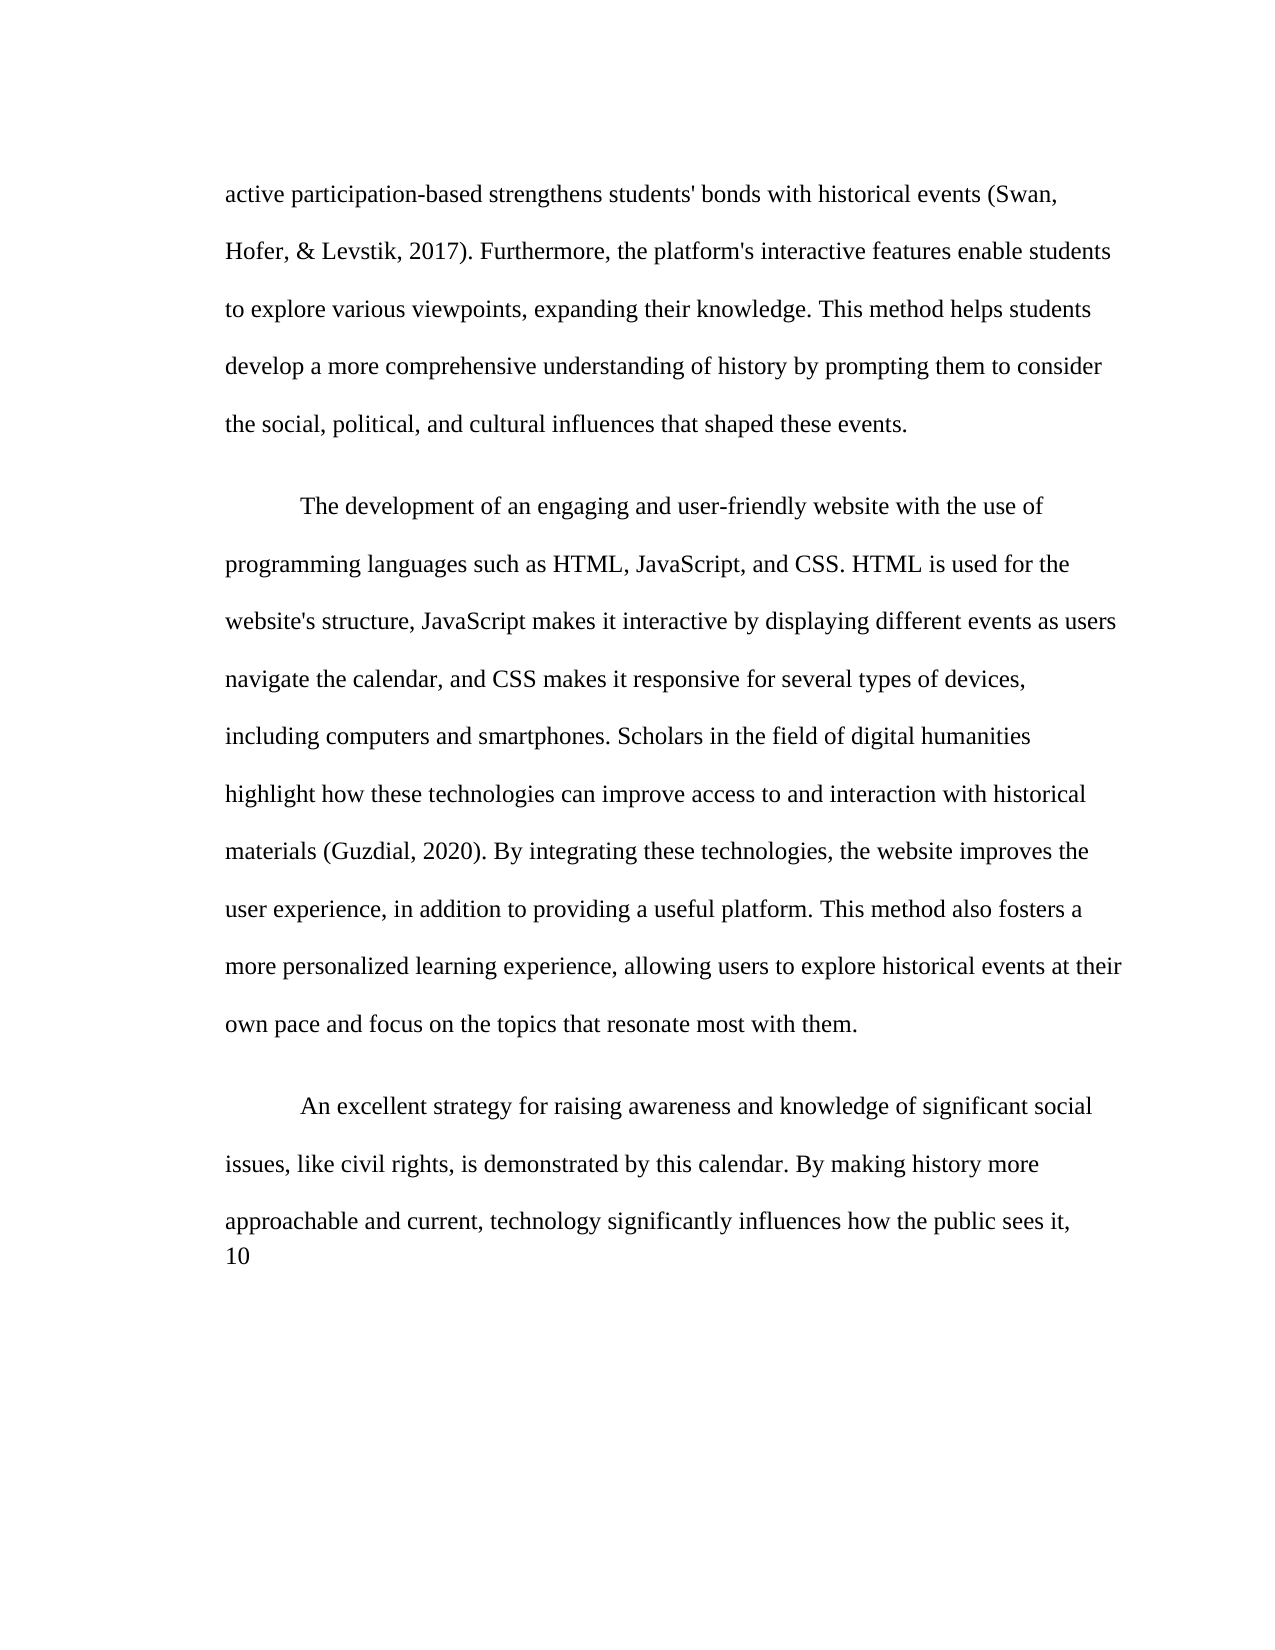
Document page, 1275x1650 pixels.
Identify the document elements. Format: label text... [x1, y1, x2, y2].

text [225, 1091, 1125, 1235]
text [225, 179, 1125, 437]
text The development of an engaging and user-friendly website with the use of programming languages such as HTML, JavaScript, and CSS. HTML is used for the website's structure, JavaScript makes it interactive by displaying different events as users navigate the calendar, and CSS makes it responsive for several types of devices, including computers and smartphones. Scholars in the field of digital humanities highlight how these technologies can improve access to and interaction with historical materials (Guzdial, 2020). By integrating these technologies, the website improves the user experience, in addition to providing a useful platform. This method also fosters a more personalized learning experience, allowing users to explore historical events at their own pace and focus on the topics that resonate most with them. [225, 491, 1125, 1037]
